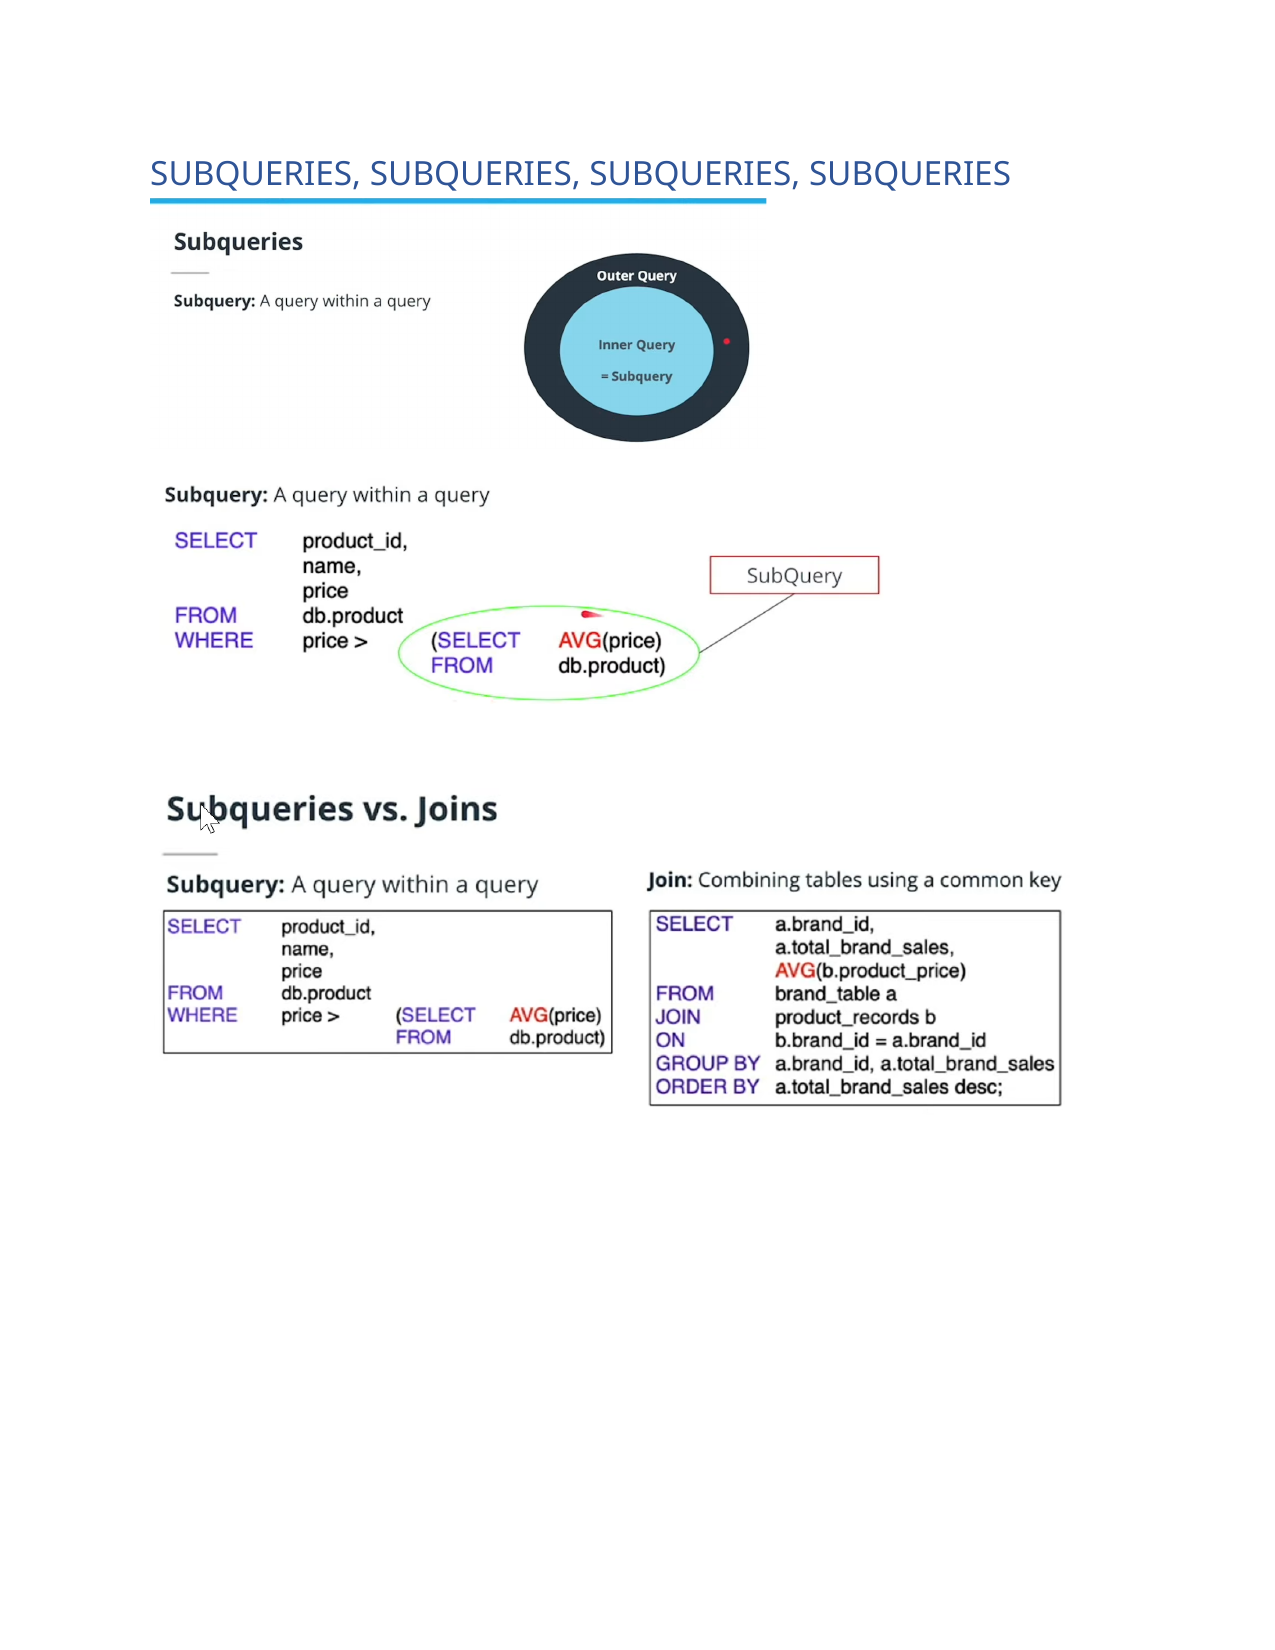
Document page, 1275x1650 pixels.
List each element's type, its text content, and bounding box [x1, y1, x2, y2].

picture [150, 198, 767, 449]
subtitle SUBQUERIES, SUBQUERIES, SUBQUERIES, SUBQUERIES [150, 150, 1125, 195]
picture [150, 769, 1080, 1133]
picture [150, 467, 884, 704]
